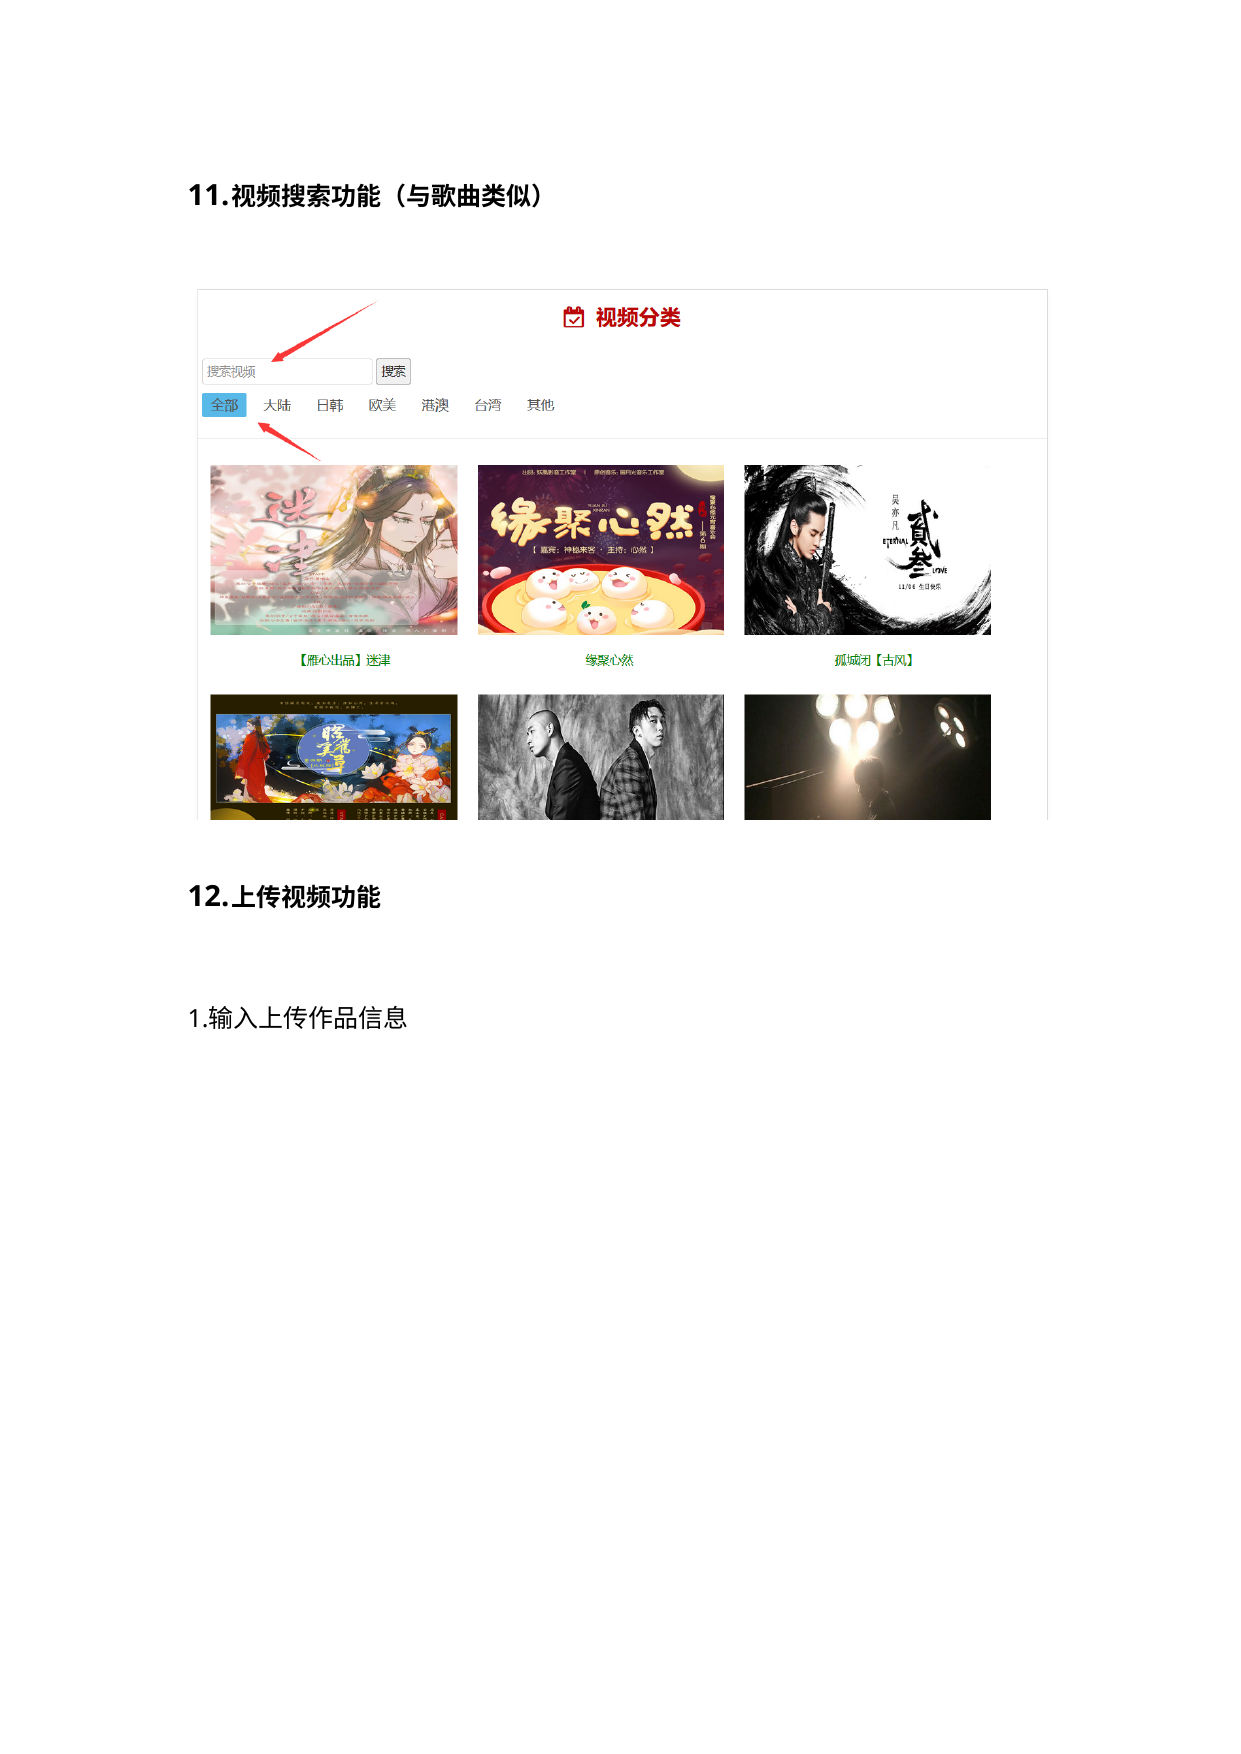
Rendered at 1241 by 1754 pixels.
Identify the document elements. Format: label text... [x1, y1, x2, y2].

subtitle 上传视频功能 [187, 863, 1053, 928]
subtitle 视频搜索功能（与歌曲类似） [187, 162, 1053, 227]
picture [187, 283, 1053, 820]
text 1.输入上传作品信息 [187, 984, 1053, 1049]
